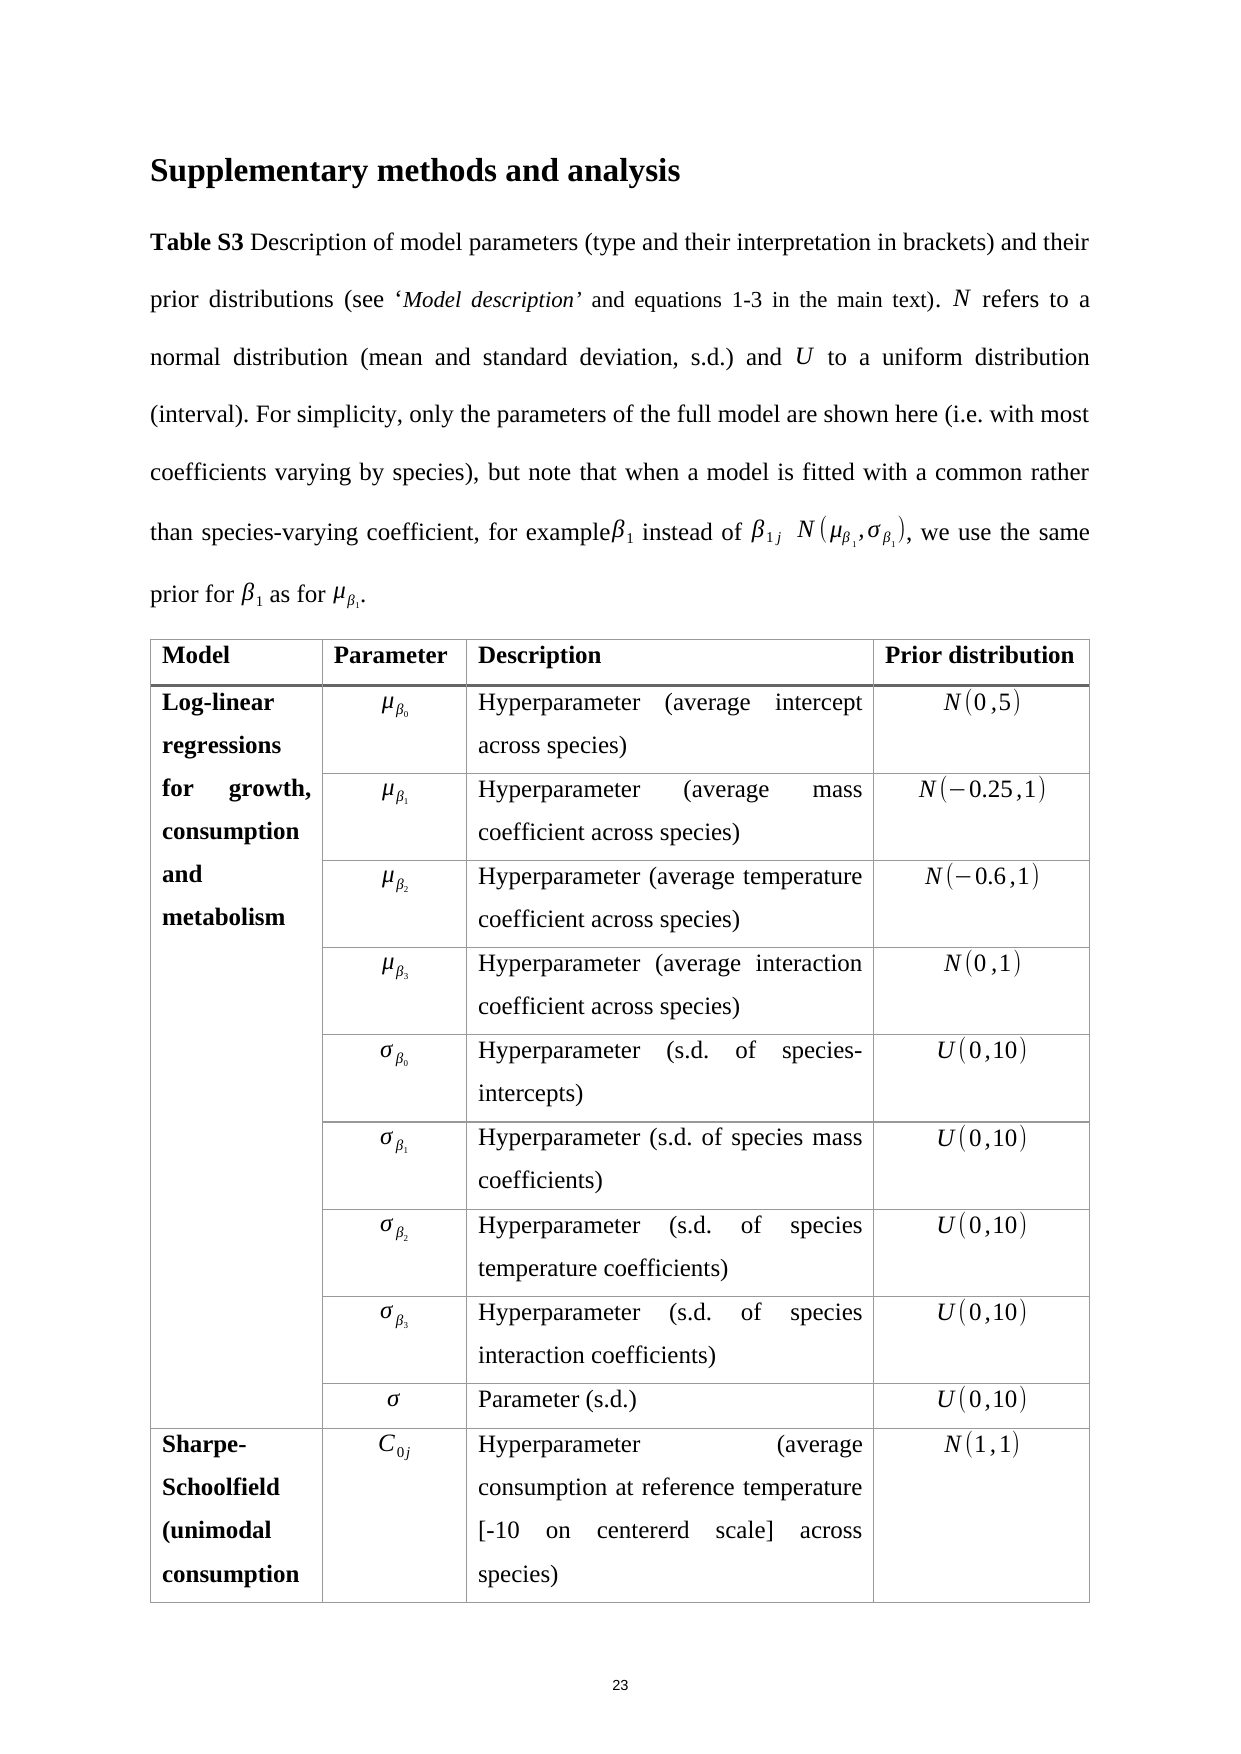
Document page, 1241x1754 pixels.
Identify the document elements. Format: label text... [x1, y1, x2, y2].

table_cell [323, 861, 466, 947]
table_cell Hyperparameter (average temperature coefficient across species) [467, 861, 873, 947]
table_cell [874, 948, 1089, 1034]
table_cell [874, 1297, 1089, 1383]
table_cell Hyperparameter (average interaction coefficient across species) [467, 948, 873, 1034]
table_cell [874, 687, 1089, 773]
table_cell [323, 1384, 466, 1428]
table_cell Parameter (s.d.) [467, 1384, 873, 1428]
table_cell Hyperparameter (average mass coefficient across species) [467, 774, 873, 860]
table_cell [874, 1210, 1089, 1296]
table_cell [323, 687, 466, 773]
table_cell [151, 1429, 322, 1602]
table_cell Hyperparameter (s.d. of species-intercepts) [467, 1035, 873, 1121]
table_cell Hyperparameter (average intercept across species) [467, 687, 873, 773]
subtitle Supplementary methods and analysis [150, 150, 1090, 188]
table_header Parameter [323, 640, 466, 683]
table_cell Log-linear regressions for growth, consumption and metabolism [151, 687, 322, 1428]
table_cell [874, 861, 1089, 947]
table_cell Hyperparameter (s.d. of species temperature coefficients) [467, 1210, 873, 1296]
table_cell Hyperparameter (average consumption at reference temperature [-10 on centererd scale] across species) [467, 1429, 873, 1602]
table_cell [323, 1297, 466, 1383]
table_cell [874, 1429, 1089, 1602]
table_cell Hyperparameter (s.d. of species mass coefficients) [467, 1123, 873, 1209]
table_cell [874, 774, 1089, 860]
table_cell [874, 1035, 1089, 1121]
table_cell Hyperparameter (s.d. of species interaction coefficients) [467, 1297, 873, 1383]
table_cell [323, 1035, 466, 1121]
text Table S3 Description of model parameters (type and their interpretation in brackets) and their prior distributions (see ‘Model description’ and equations 1-3 in the main text). refers to a normal distribution (mean and standard deviation, s.d.) and to a uniform distribution (interval). For simplicity, only the parameters of the full model are shown here (i.e. with most coefficients varying by species), but note that when a model is fitted with a common rather than species-varying coefficient, for example instead of , we use the same prior for as for . [150, 227, 1090, 611]
table_cell [874, 1123, 1089, 1209]
table_header Description [467, 640, 873, 683]
table_cell [323, 774, 466, 860]
table_cell [323, 1210, 466, 1296]
table_cell [323, 948, 466, 1034]
table_cell [323, 1429, 466, 1602]
table_cell [874, 1384, 1089, 1428]
table_header Prior distribution [874, 640, 1089, 683]
table_cell [323, 1123, 466, 1209]
table_header Model [151, 640, 322, 683]
